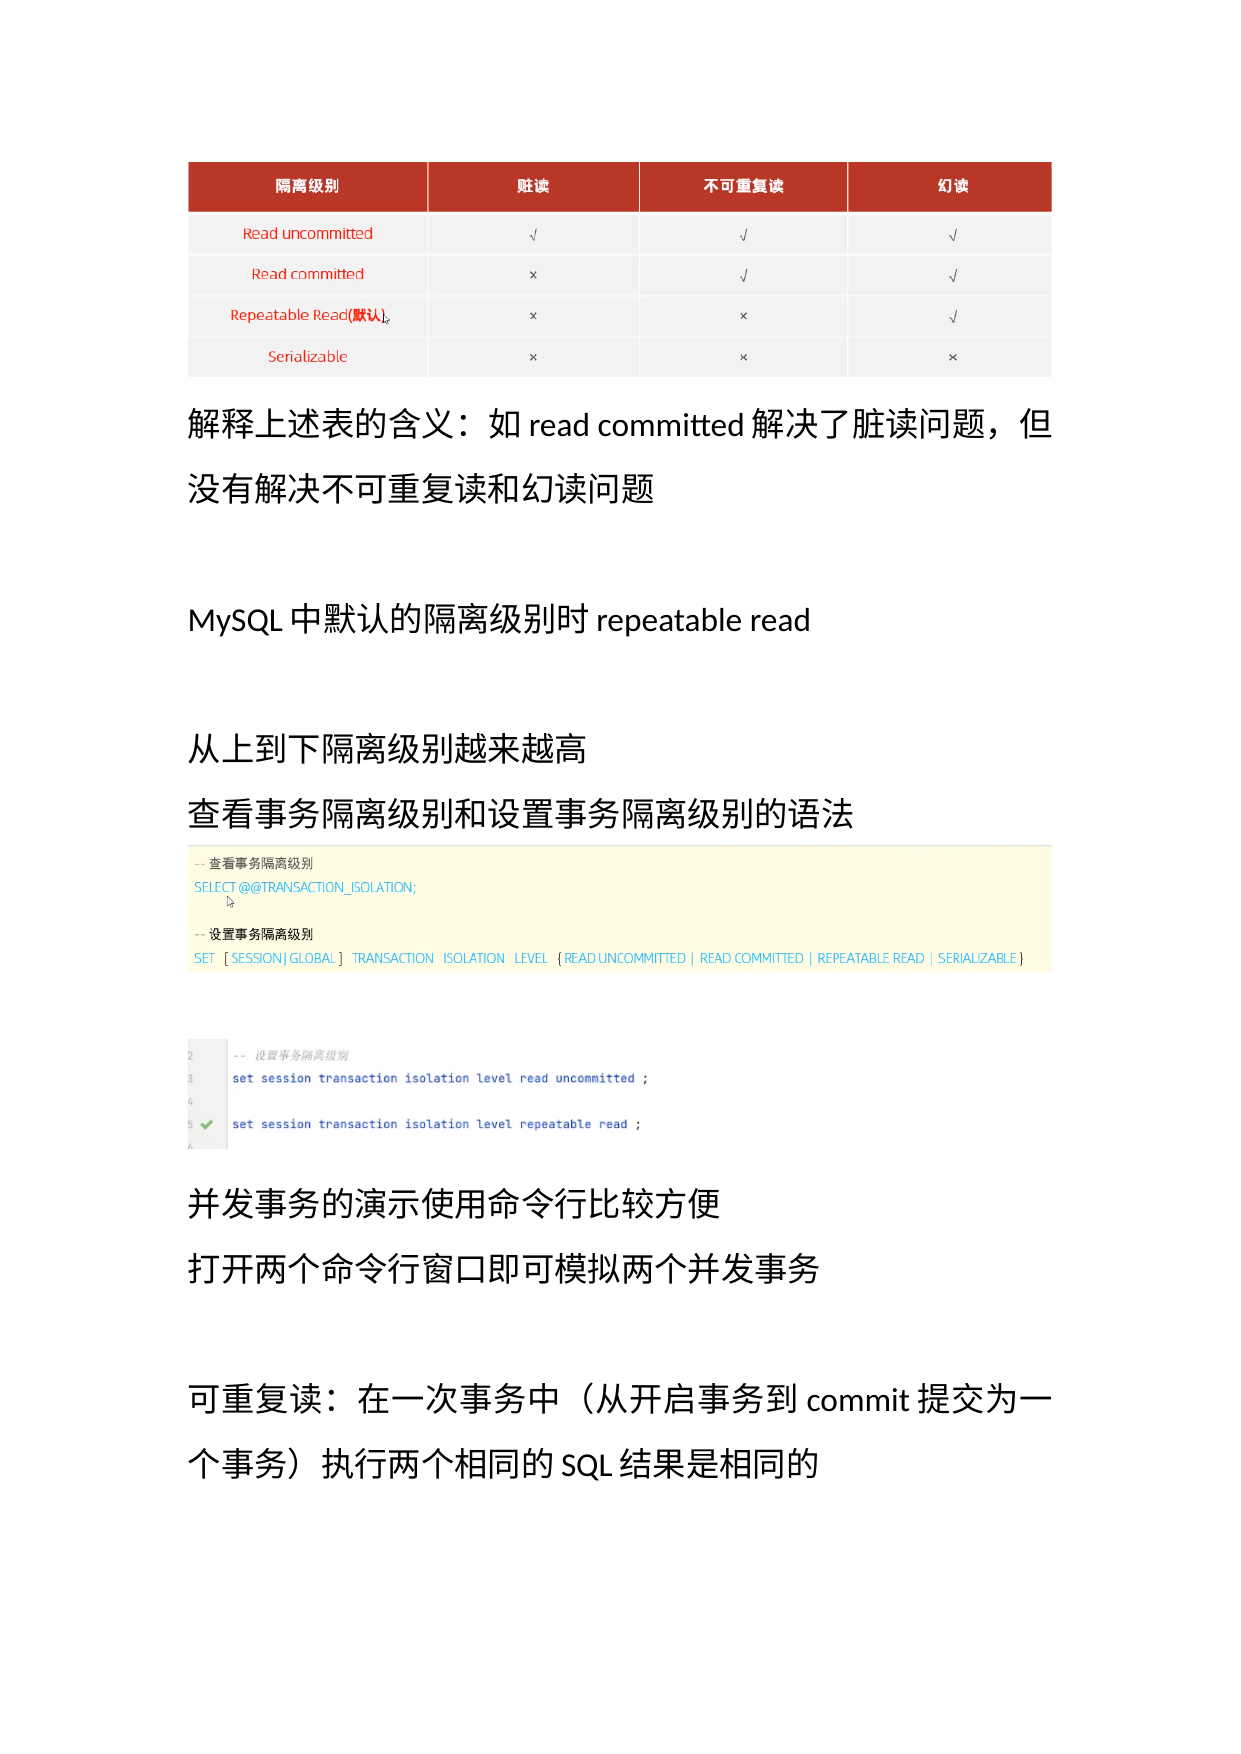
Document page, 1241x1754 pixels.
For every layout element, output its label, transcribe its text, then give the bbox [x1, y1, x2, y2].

picture [187, 162, 1052, 377]
picture [187, 1039, 688, 1149]
text 可重复读：在一次事务中（从开启事务到commit提交为一个事务）执行两个相同的SQL结果是相同的 [187, 1364, 1053, 1494]
text 打开两个命令行窗口即可模拟两个并发事务 [187, 1234, 1053, 1299]
picture [187, 844, 1052, 972]
text MySQL中默认的隔离级别时repeatable read [187, 584, 1053, 649]
text 从上到下隔离级别越来越高 [187, 714, 1053, 779]
text 查看事务隔离级别和设置事务隔离级别的语法 [187, 779, 1053, 844]
text 并发事务的演示使用命令行比较方便 [187, 1169, 1053, 1234]
text 解释上述表的含义：如read committed解决了脏读问题，但没有解决不可重复读和幻读问题 [187, 389, 1053, 519]
